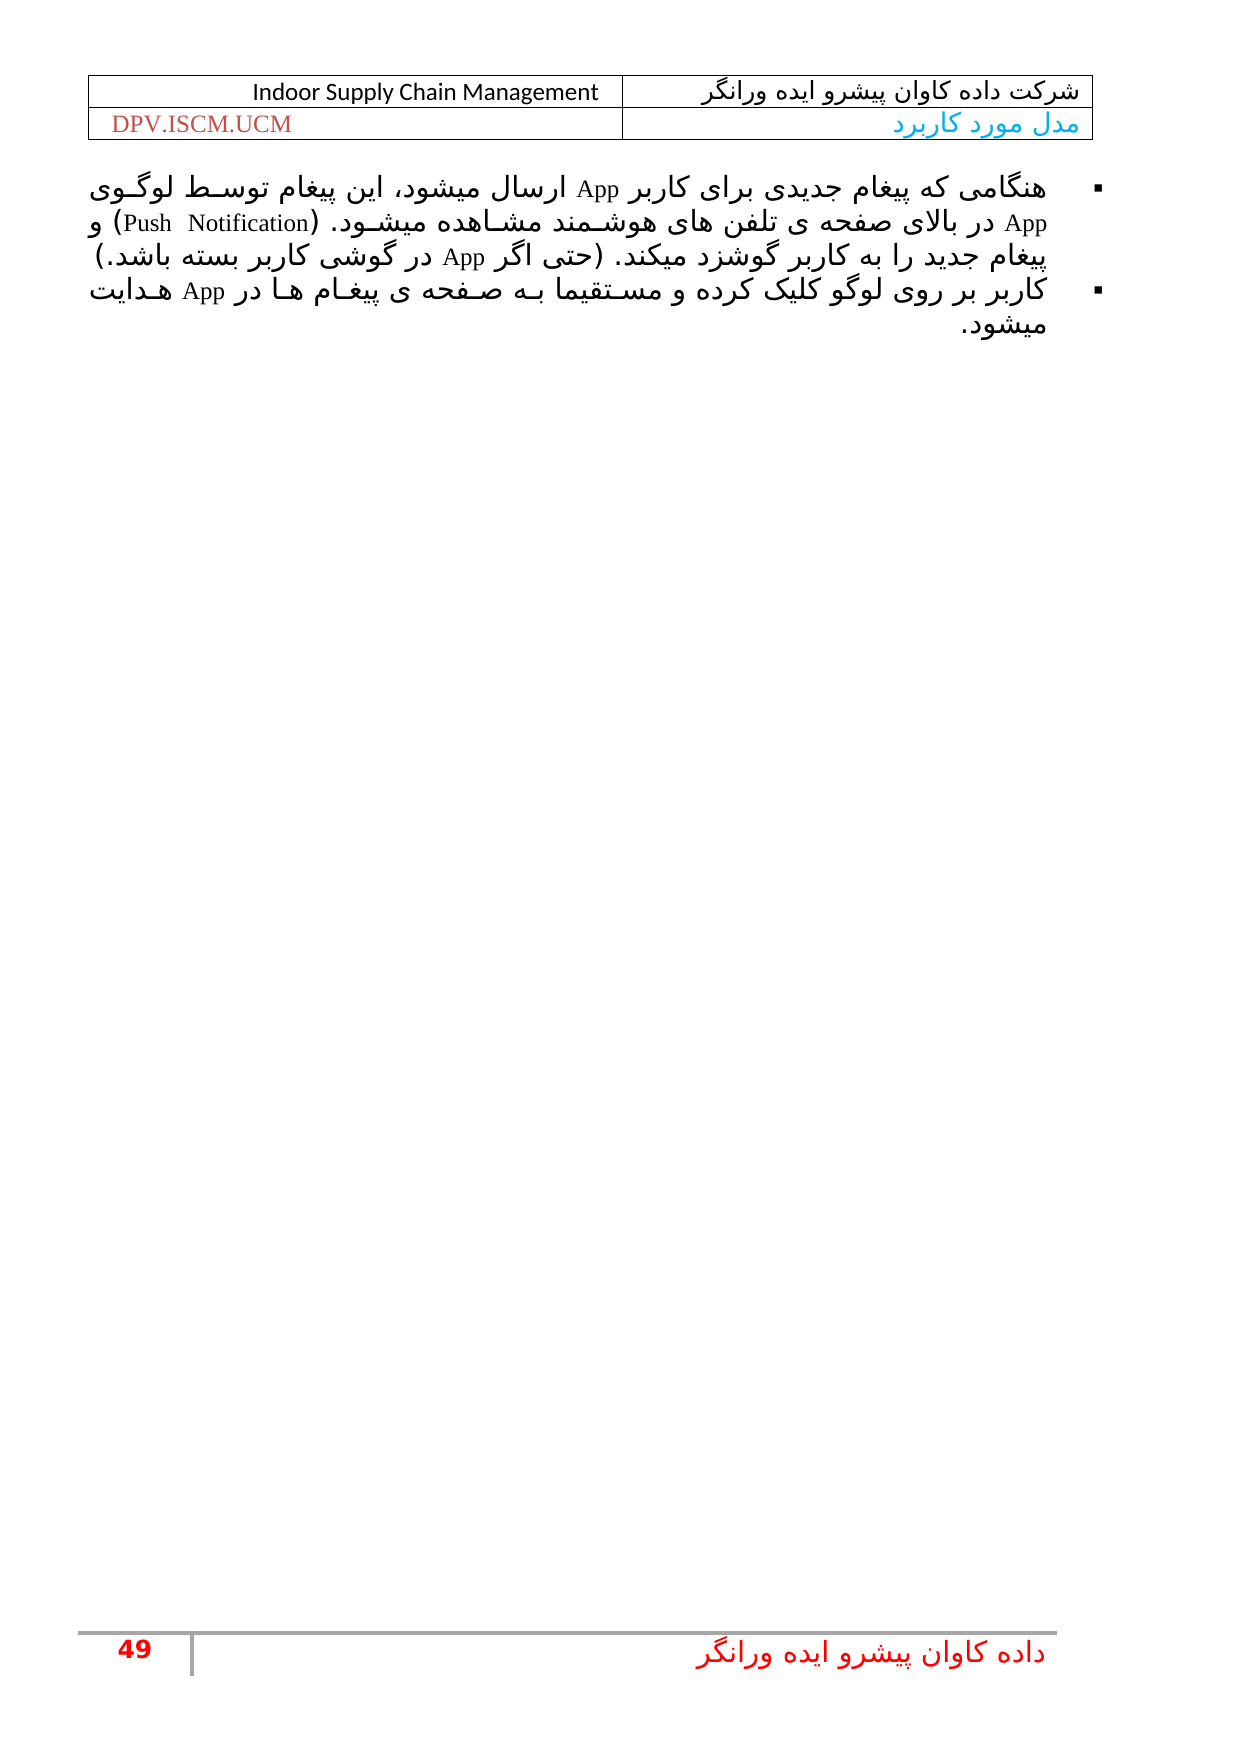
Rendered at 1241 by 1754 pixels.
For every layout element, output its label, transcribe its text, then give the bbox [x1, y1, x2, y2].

list هنگامی که پیغام جدیدی برای کاربر App ارسال میشود، این پیغام توسط لوگوی App در بالای صفحه ی تلفن های هوشمند مشاهده میشود. (Push Notification) و پیغام جدید را به کاربر گوشزد میکند. (حتی اگر App در گوشی کاربر بسته باشد.) [89, 171, 1092, 273]
list کاربر بر روی لوگو کلیک کرده و مستقیما به صفحه ی پیغام ها در App هدایت میشود. [89, 273, 1092, 341]
